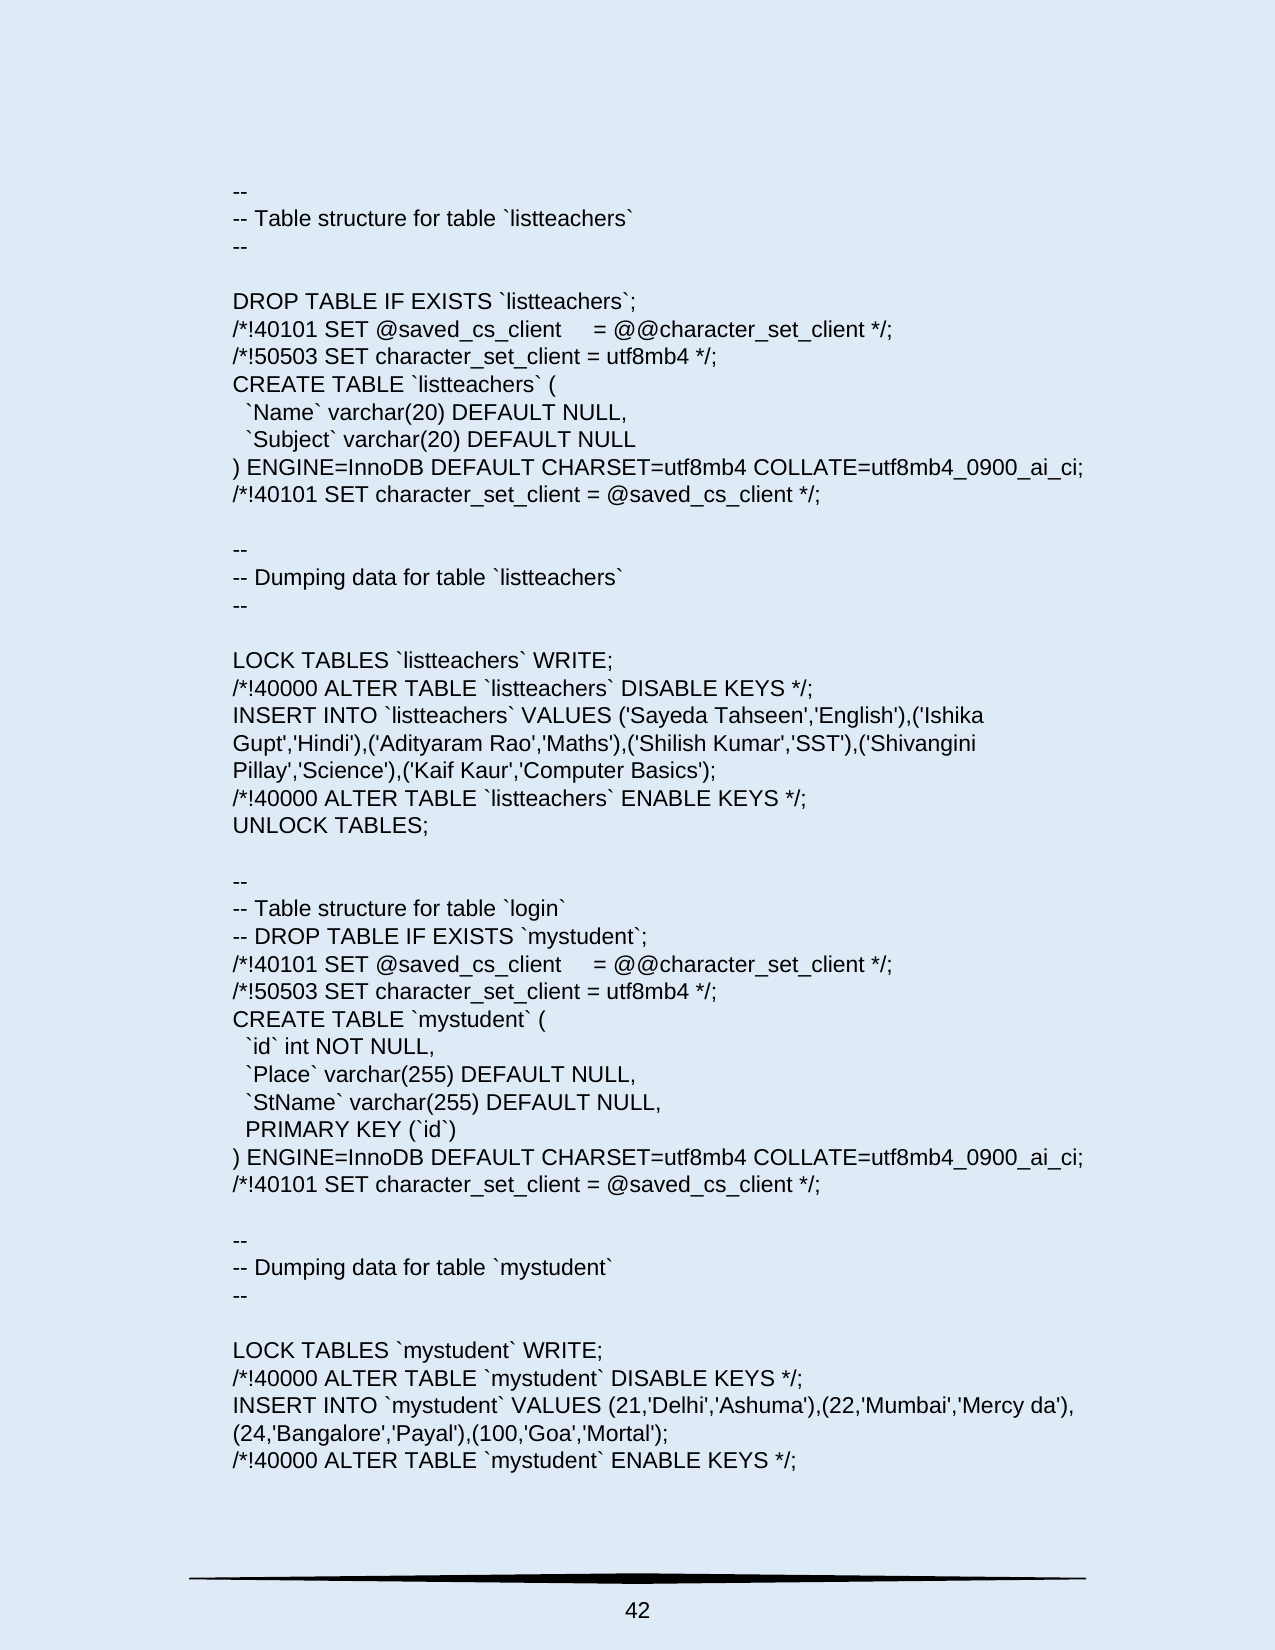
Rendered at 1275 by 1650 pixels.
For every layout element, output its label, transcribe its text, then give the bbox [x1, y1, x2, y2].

list /*!50503 SET character_set_client = utf8mb4 */; [232, 343, 1125, 369]
list -- [232, 868, 1125, 894]
list -- Table structure for table `listteachers` [232, 205, 1125, 232]
list `Subject` varchar(20) DEFAULT NULL [232, 426, 1125, 452]
list /*!40000 ALTER TABLE `mystudent` ENABLE KEYS */; [232, 1447, 1125, 1474]
list /*!40000 ALTER TABLE `listteachers` DISABLE KEYS */; [232, 674, 1125, 701]
list -- [232, 233, 1125, 259]
list -- Dumping data for table `listteachers` [232, 564, 1125, 590]
list DROP TABLE IF EXISTS `listteachers`; [232, 288, 1125, 314]
list /*!40000 ALTER TABLE `listteachers` ENABLE KEYS */; [232, 785, 1125, 811]
list ) ENGINE=InnoDB DEFAULT CHARSET=utf8mb4 COLLATE=utf8mb4_0900_ai_ci; [232, 1144, 1125, 1170]
list CREATE TABLE `mystudent` ( [232, 1006, 1125, 1032]
list -- [232, 592, 1125, 618]
list -- Table structure for table `login` [232, 895, 1125, 922]
list CREATE TABLE `listteachers` ( [232, 371, 1125, 397]
list -- [232, 1227, 1125, 1253]
list -- [232, 1282, 1125, 1308]
list PRIMARY KEY (`id`) [232, 1116, 1125, 1142]
list -- DROP TABLE IF EXISTS `mystudent`; [232, 923, 1125, 949]
list -- Dumping data for table `mystudent` [232, 1254, 1125, 1281]
list `id` int NOT NULL, [232, 1033, 1125, 1060]
list /*!50503 SET character_set_client = utf8mb4 */; [232, 978, 1125, 1004]
list `Place` varchar(255) DEFAULT NULL, [232, 1061, 1125, 1087]
list -- [232, 178, 1125, 204]
list /*!40000 ALTER TABLE `mystudent` DISABLE KEYS */; [232, 1364, 1125, 1391]
list ) ENGINE=InnoDB DEFAULT CHARSET=utf8mb4 COLLATE=utf8mb4_0900_ai_ci; [232, 454, 1125, 480]
list /*!40101 SET @saved_cs_client = @@character_set_client */; [232, 951, 1125, 977]
list LOCK TABLES `mystudent` WRITE; [232, 1337, 1125, 1363]
list -- [232, 536, 1125, 563]
list INSERT INTO `listteachers` VALUES ('Sayeda Tahseen','English'),('Ishika Gupt','Hindi'),('Adityaram Rao','Maths'),('Shilish Kumar','SST'),('Shivangini Pillay','Science'),('Kaif Kaur','Computer Basics'); [232, 702, 1125, 784]
list /*!40101 SET character_set_client = @saved_cs_client */; [232, 481, 1125, 508]
list UNLOCK TABLES; [232, 812, 1125, 839]
list /*!40101 SET @saved_cs_client = @@character_set_client */; [232, 316, 1125, 342]
list /*!40101 SET character_set_client = @saved_cs_client */; [232, 1171, 1125, 1198]
list LOCK TABLES `listteachers` WRITE; [232, 647, 1125, 673]
list `StName` varchar(255) DEFAULT NULL, [232, 1088, 1125, 1115]
list `Name` varchar(20) DEFAULT NULL, [232, 398, 1125, 425]
list INSERT INTO `mystudent` VALUES (21,'Delhi','Ashuma'),(22,'Mumbai','Mercy da'),(24,'Bangalore','Payal'),(100,'Goa','Mortal'); [232, 1392, 1125, 1446]
